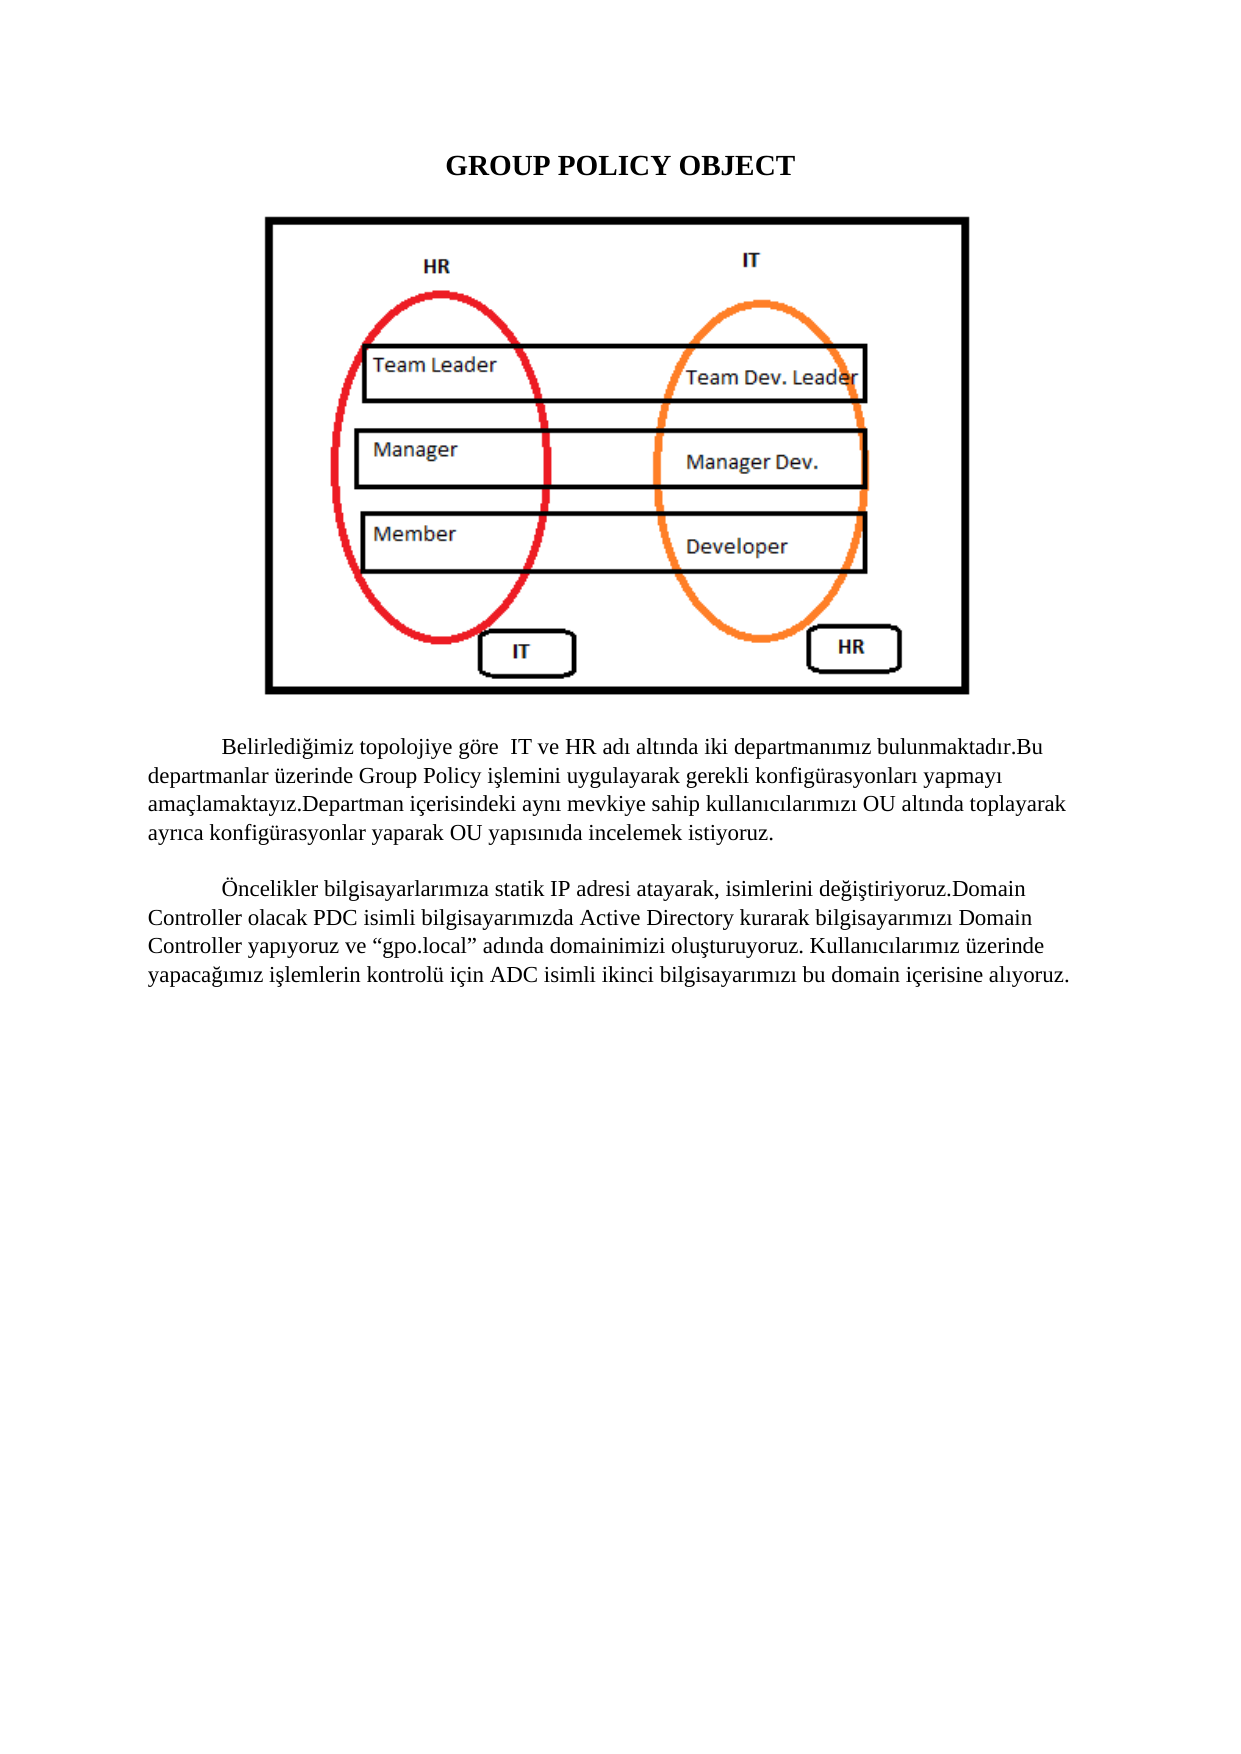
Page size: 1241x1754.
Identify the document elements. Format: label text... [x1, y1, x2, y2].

text Belirlediğimiz topolojiye göre IT ve HR adı altında iki departmanımız bulunmaktadır.Bu departmanlar üzerinde Group Policy işlemini uygulayarak gerekli konfigürasyonları yapmayı amaçlamaktayız.Departman içerisindeki aynı mevkiye sahip kullanıcılarımızı OU altında toplayarak ayrıca konfigürasyonlar yaparak OU yapısınıda incelemek istiyoruz. Öncelikler bilgisayarlarımıza statik IP adresi atayarak, isimlerini değiştiriyoruz.Domain Controller olacak PDC isimli bilgisayarımızda Active Directory kurarak bilgisayarımızı Domain Controller yapıyoruz ve “gpo.local” adında domainimizi oluşturuyoruz. Kullanıcılarımız üzerinde yapacağımız işlemlerin kontrolü için ADC isimli ikinci bilgisayarımızı bu domain içerisine alıyoruz. [148, 733, 1093, 987]
picture [245, 200, 995, 715]
text GROUP POLICY OBJECT [148, 148, 1093, 181]
